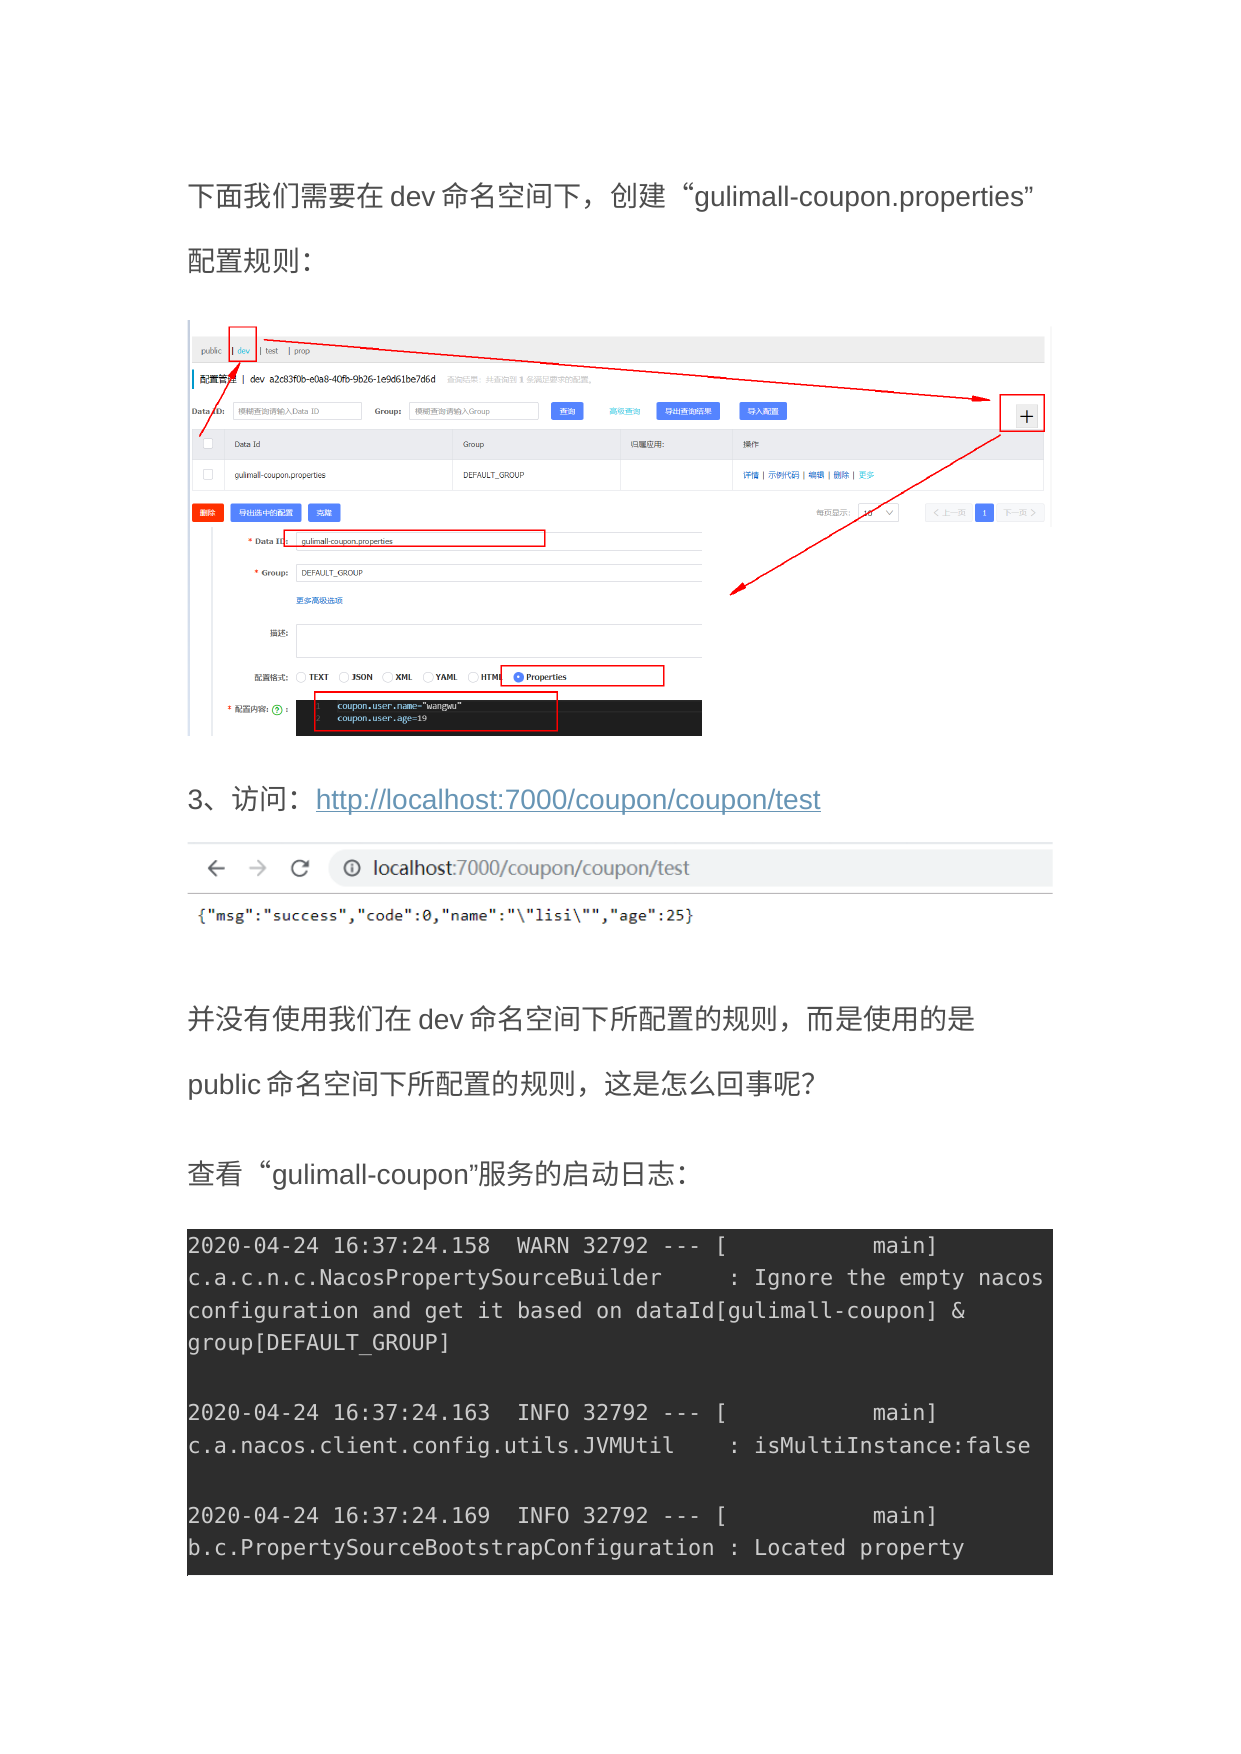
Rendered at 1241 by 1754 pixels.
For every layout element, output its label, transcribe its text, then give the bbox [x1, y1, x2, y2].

text 2020-04-24 16:37:24.163 INFO 32792 --- [ main] c.a.nacos.client.config.utils.JVMUtil : isMultiInstance:false [187, 1397, 1053, 1462]
text 查看“gulimall-coupon”服务的启动日志： [187, 1139, 1053, 1204]
text 3、访问：http://localhost:7000/coupon/coupon/test [187, 764, 1053, 829]
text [187, 1499, 1053, 1576]
picture [187, 320, 1053, 736]
text 下面我们需要在dev命名空间下，创建“gulimall-coupon.properties”配置规则： [187, 162, 1053, 292]
text 2020-04-24 16:37:24.158 WARN 32792 --- [ main] c.a.c.n.c.NacosPropertySourceBuilder : Ignore the empty nacos configuration and get it based on dataId[gulimall-coupon] & group[DEFAULT_GROUP] [187, 1229, 1053, 1359]
text 并没有使用我们在dev命名空间下所配置的规则，而是使用的是public命名空间下所配置的规则，这是怎么回事呢？ [187, 984, 1053, 1114]
picture [187, 842, 1053, 947]
